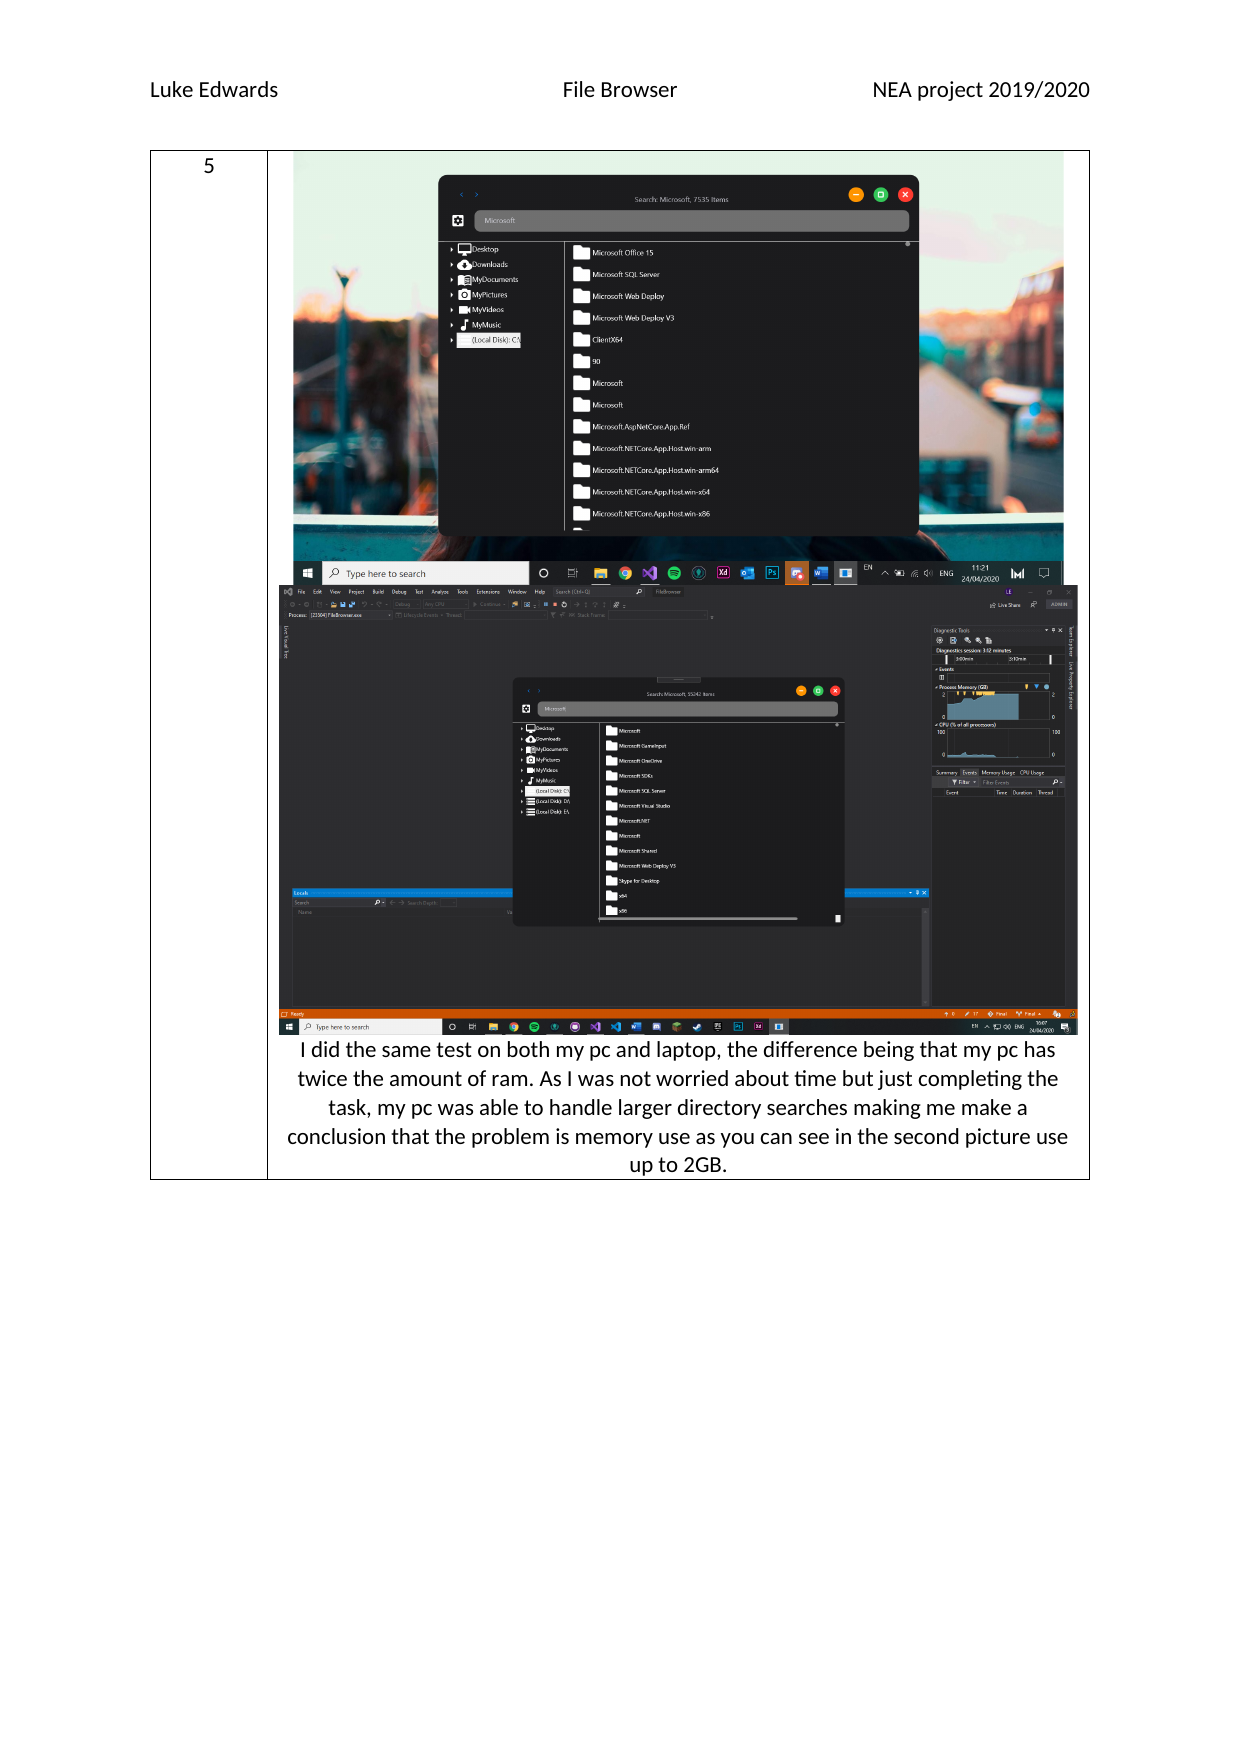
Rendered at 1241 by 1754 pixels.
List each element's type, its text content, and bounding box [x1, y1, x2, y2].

picture [279, 151, 1078, 1035]
table_cell I did the same test on both my pc and laptop, the difference being that my pc has twice the amount of ram. As I was not worried about time but just completing the task, my pc was able to handle larger directory searches making me make a conclusion that the problem is memory use as you can see in the second picture use up to 2GB. [268, 151, 1089, 1179]
table_cell 5 [151, 151, 267, 1179]
